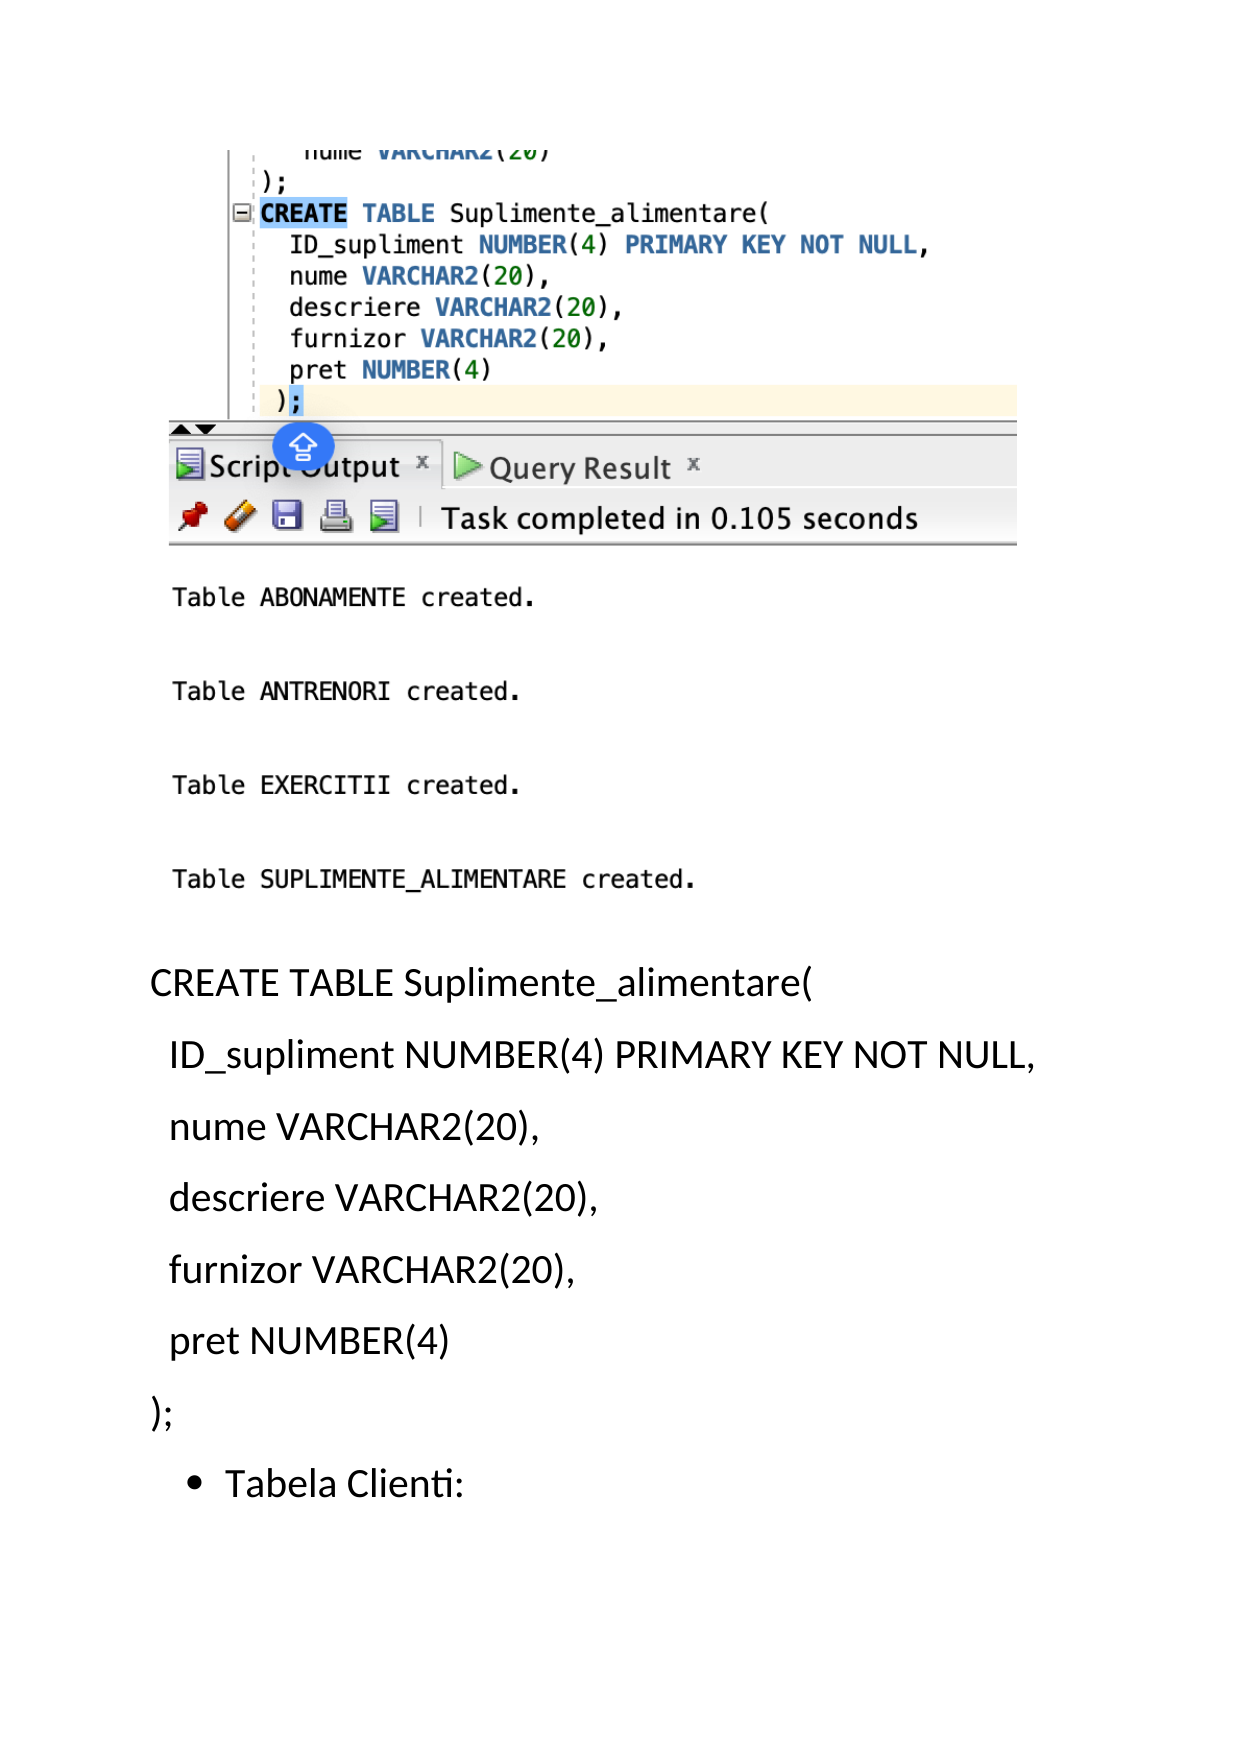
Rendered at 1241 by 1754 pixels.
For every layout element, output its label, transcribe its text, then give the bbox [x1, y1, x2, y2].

text nume VARCHAR2(20), [150, 1099, 1090, 1150]
text furnizor VARCHAR2(20), [150, 1243, 1090, 1293]
text CREATE TABLE Suplimente_alimentare( [150, 956, 1090, 1007]
text descriere VARCHAR2(20), [150, 1171, 1090, 1222]
list Tabela Clienti: [187, 1457, 1090, 1508]
text ); [150, 1386, 1090, 1437]
text ID_supliment NUMBER(4) PRIMARY KEY NOT NULL, [150, 1028, 1090, 1079]
text pret NUMBER(4) [150, 1314, 1090, 1365]
